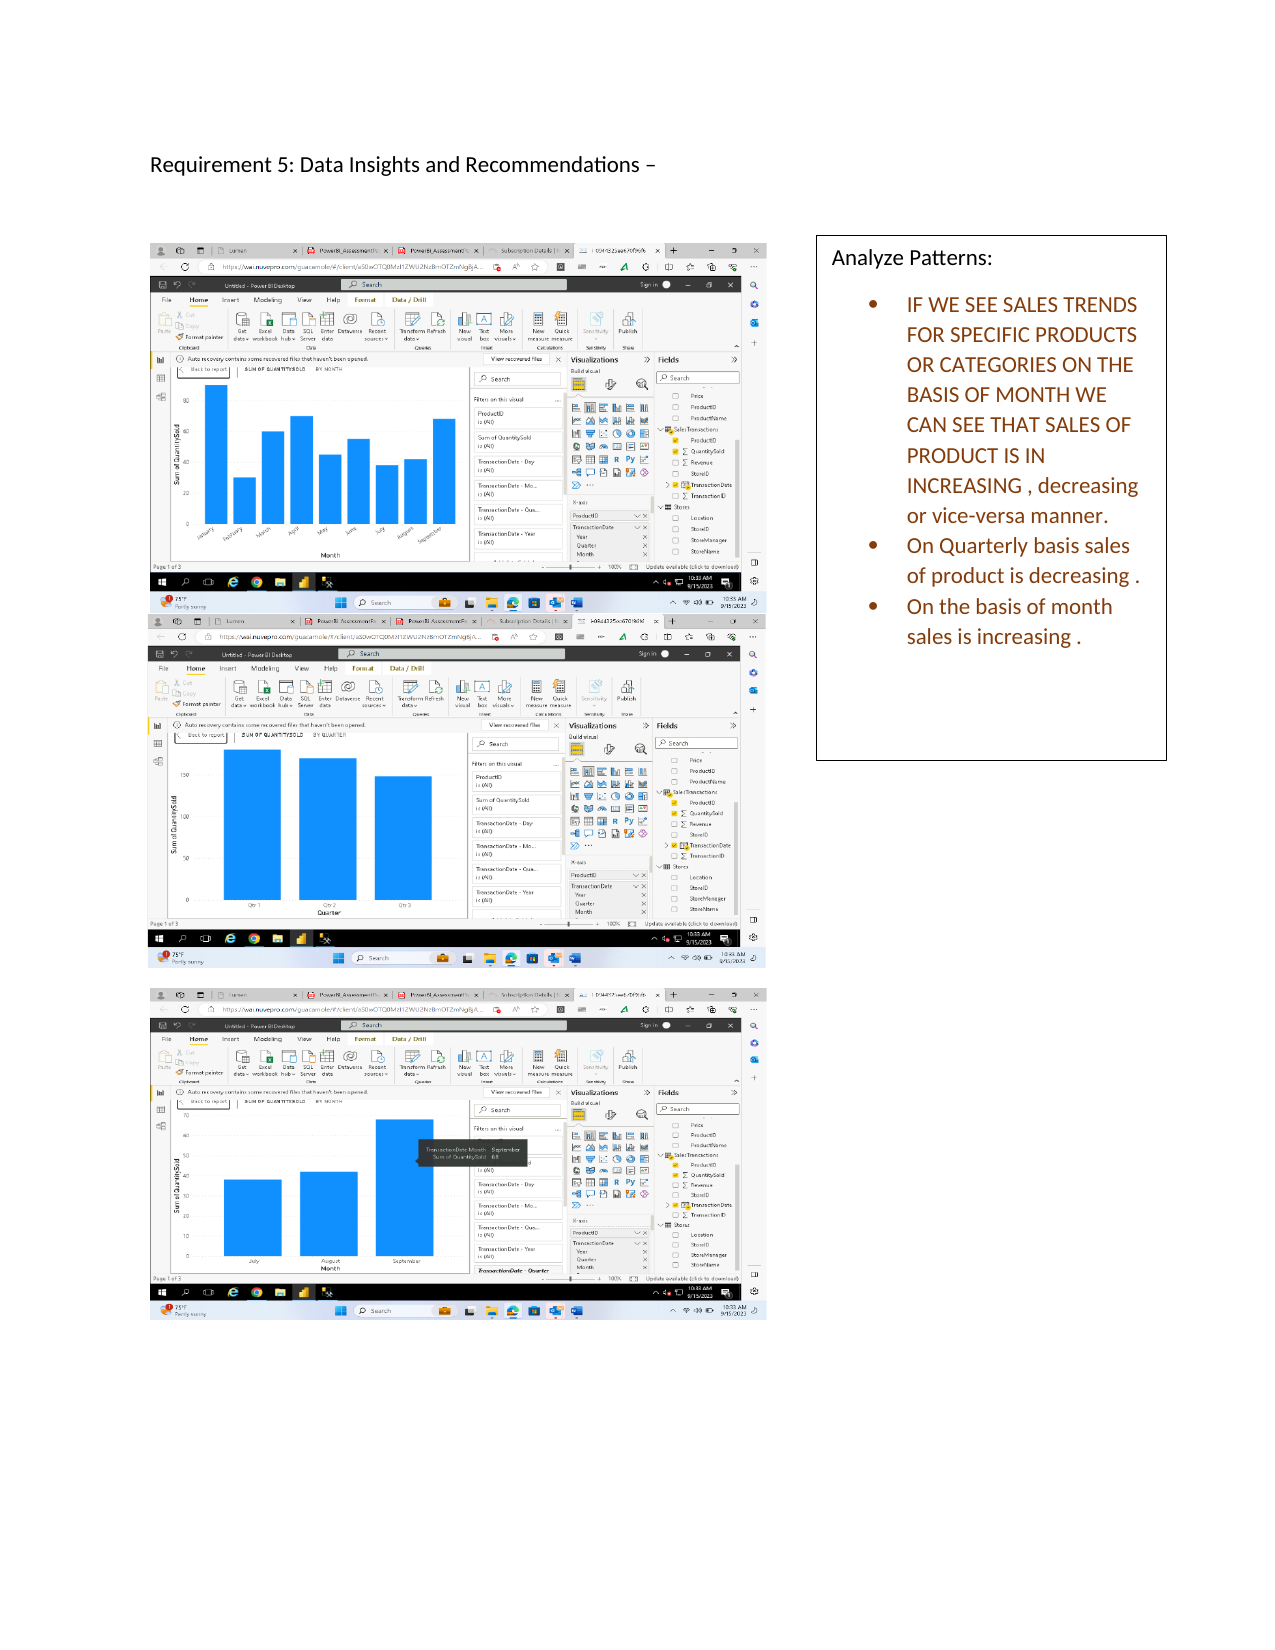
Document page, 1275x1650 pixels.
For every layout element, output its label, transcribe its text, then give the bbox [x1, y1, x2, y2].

text Requirement 5: Data Insights and Recommendations – [150, 150, 1125, 178]
picture [147, 614, 766, 968]
picture [150, 988, 767, 1320]
picture [150, 243, 767, 613]
